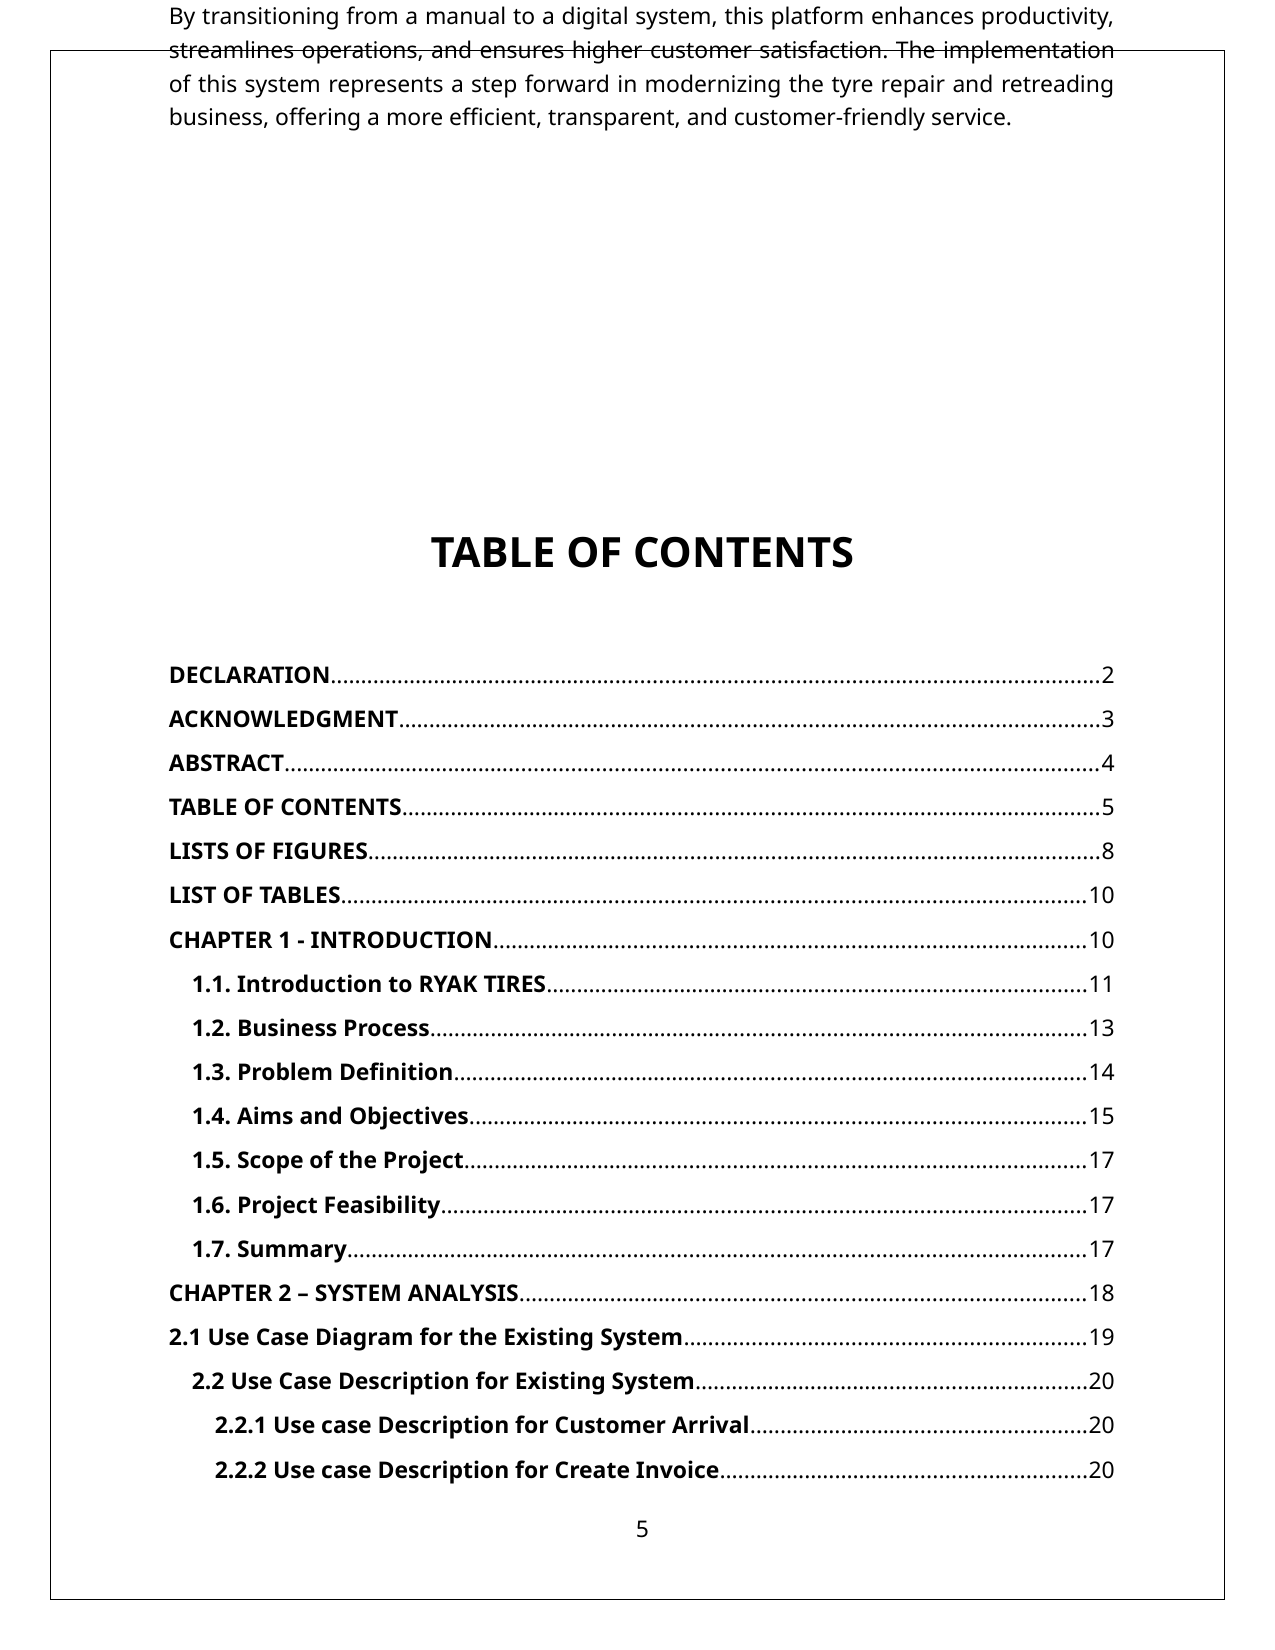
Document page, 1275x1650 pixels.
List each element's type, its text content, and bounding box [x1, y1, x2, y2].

subtitle TABLE OF CONTENTS [169, 523, 1116, 580]
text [169, 51, 1116, 132]
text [169, 0, 1116, 50]
